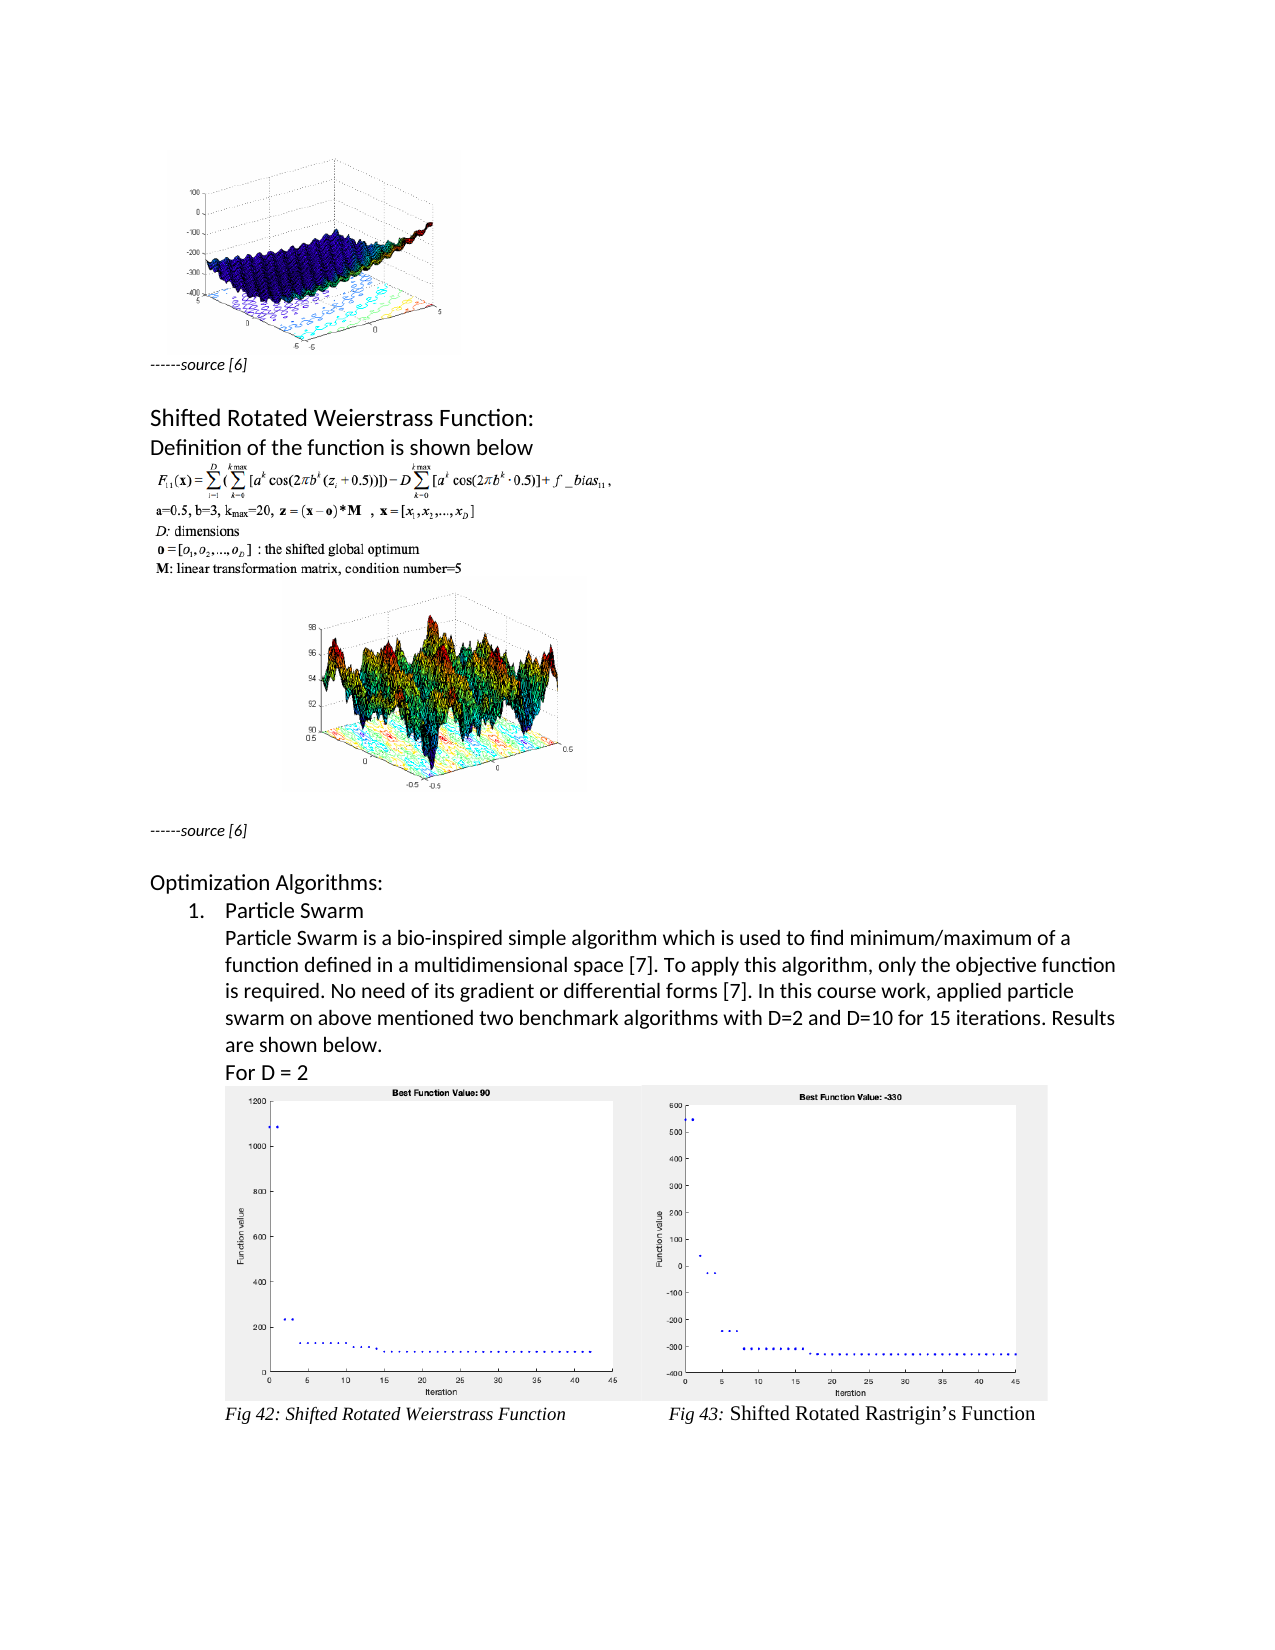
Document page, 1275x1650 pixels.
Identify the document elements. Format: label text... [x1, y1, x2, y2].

list For D = 2 [225, 1058, 1125, 1086]
text ------source [6] [150, 820, 1125, 840]
picture [150, 150, 481, 355]
picture [225, 1085, 1048, 1401]
text Definition of the function is shown below [150, 433, 1125, 461]
text Optimization Algorithms: [150, 868, 1125, 896]
list Fig 42: Shifted Rotated Weierstrass Function Fig 43: Shifted Rotated Rastrigin’s Function [225, 1401, 1125, 1424]
list Particle Swarm [187, 896, 1125, 924]
text ------source [6] [150, 354, 1125, 374]
list Particle Swarm is a bio-inspired simple algorithm which is used to find minimum/maximum of a function defined in a multidimensional space [7]. To apply this algorithm, only the objective function is required. No need of its gradient or differential forms [7]. In this course work, applied particle swarm on above mentioned two benchmark algorithms with D=2 and D=10 for 15 iterations. Results are shown below. [225, 924, 1125, 1058]
text Shifted Rotated Weierstrass Function: [150, 403, 1125, 433]
picture [150, 461, 643, 792]
